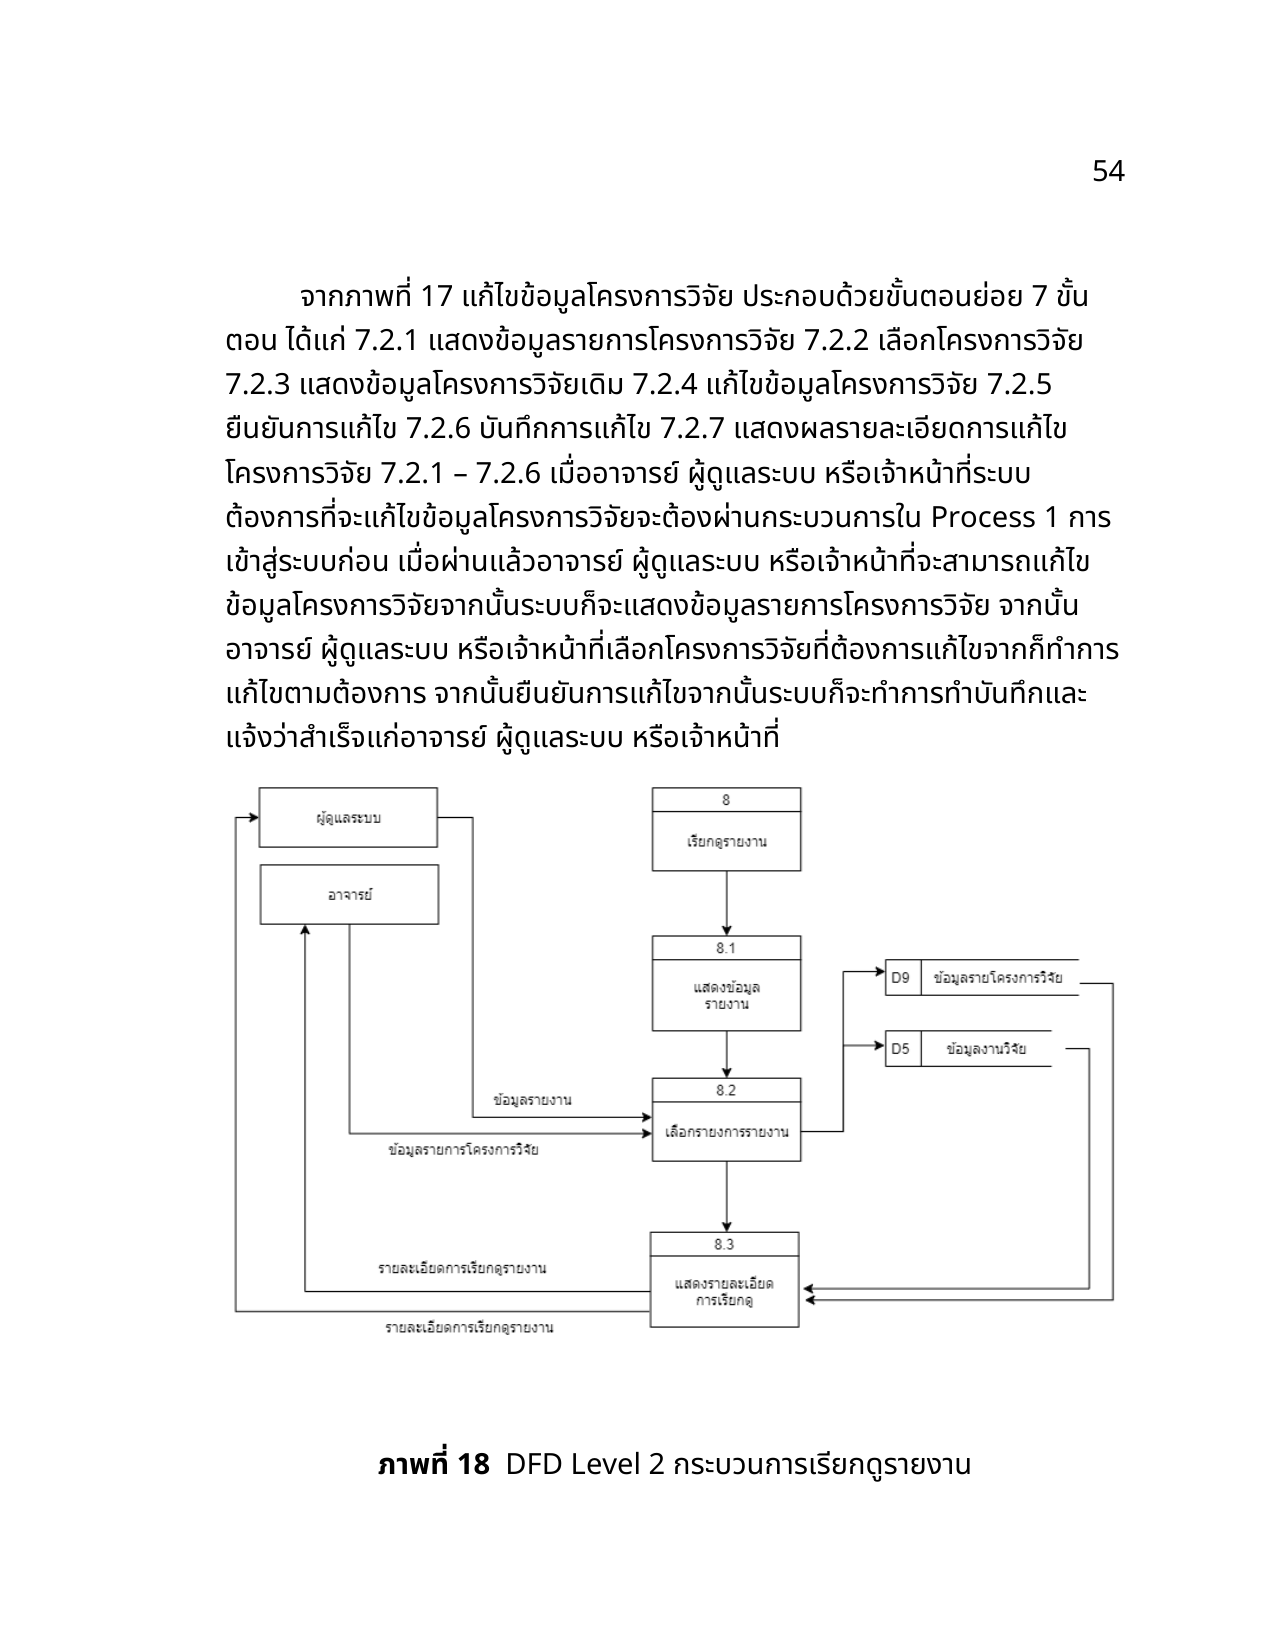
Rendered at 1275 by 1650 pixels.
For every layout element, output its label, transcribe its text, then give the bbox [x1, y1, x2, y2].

text จากภาพที่ 17 แก้ไขข้อมูลโครงการวิจัย ประกอบด้วยขั้นตอนย่อย 7 ขั้นตอน ได้แก่ 7.2.1 แสดงข้อมูลรายการโครงการวิจัย 7.2.2 เลือกโครงการวิจัย 7.2.3 แสดงข้อมูลโครงการวิจัยเดิม 7.2.4 แก้ไขข้อมูลโครงการวิจัย 7.2.5 ยืนยันการแก้ไข 7.2.6 บันทึกการแก้ไข 7.2.7 แสดงผลรายละเอียดการแก้ไขโครงการวิจัย 7.2.1 – 7.2.6 เมื่ออาจารย์ ผู้ดูแลระบบ หรือเจ้าหน้าที่ระบบต้องการที่จะแก้ไขข้อมูลโครงการวิจัยจะต้องผ่านกระบวนการใน Process 1 การเข้าสู่ระบบก่อน เมื่อผ่านแล้วอาจารย์ ผู้ดูแลระบบ หรือเจ้าหน้าที่จะสามารถแก้ไขข้อมูลโครงการวิจัยจากนั้นระบบก็จะแสดงข้อมูลรายการโครงการวิจัย จากนั้นอาจารย์ ผู้ดูแลระบบ หรือเจ้าหน้าที่เลือกโครงการวิจัยที่ต้องการแก้ไขจากก็ทำการแก้ไขตามต้องการ จากนั้นยืนยันการแก้ไขจากนั้นระบบก็จะทำการทำบันทึกและแจ้งว่าสำเร็จแก่อาจารย์ ผู้ดูแลระบบ หรือเจ้าหน้าที่ [225, 275, 1125, 761]
picture [225, 786, 1125, 1342]
text ภาพที่ 18 DFD Level 2 กระบวนการเรียกดูรายงาน [225, 1444, 1125, 1488]
